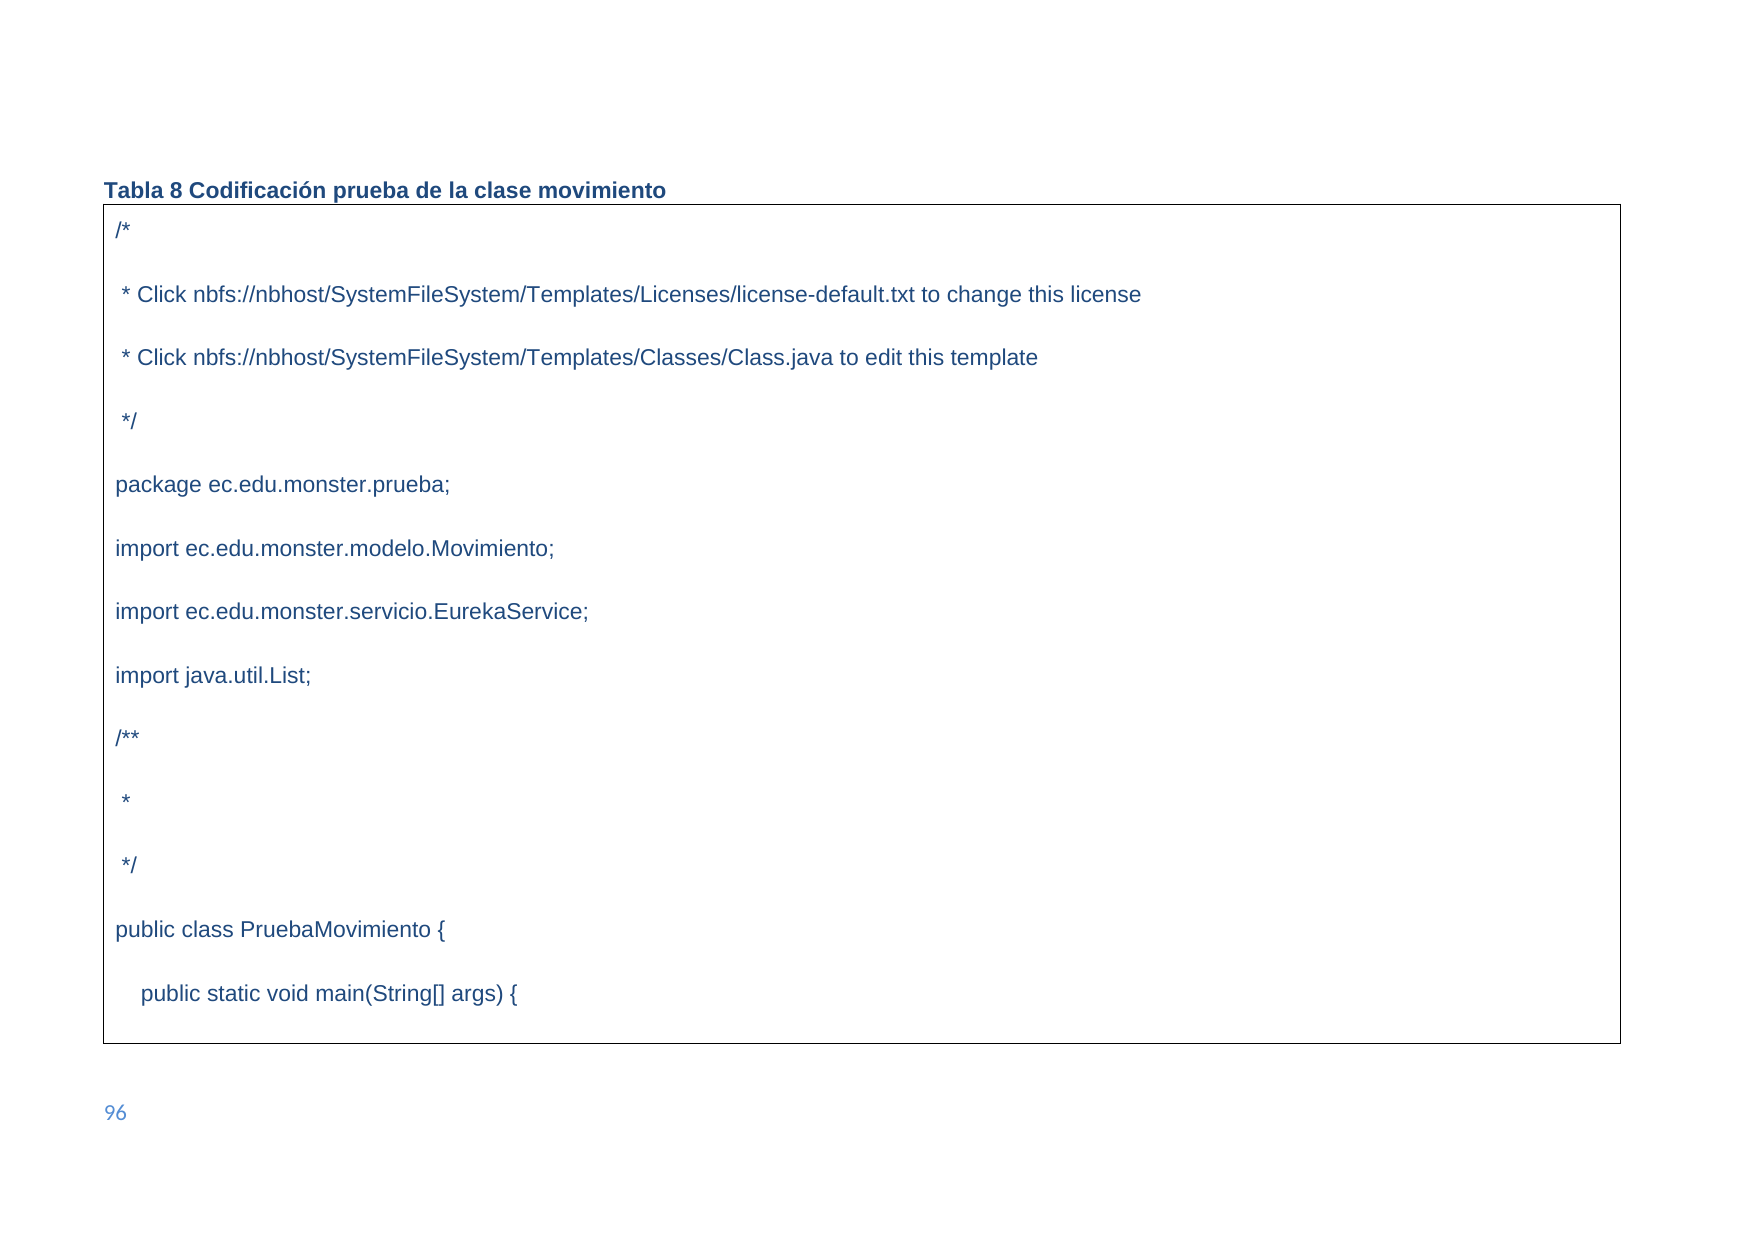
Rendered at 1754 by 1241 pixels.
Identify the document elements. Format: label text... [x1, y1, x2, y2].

text Tabla 8 Codificación prueba de la clase movimiento [103, 177, 1621, 203]
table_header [104, 205, 1620, 1043]
